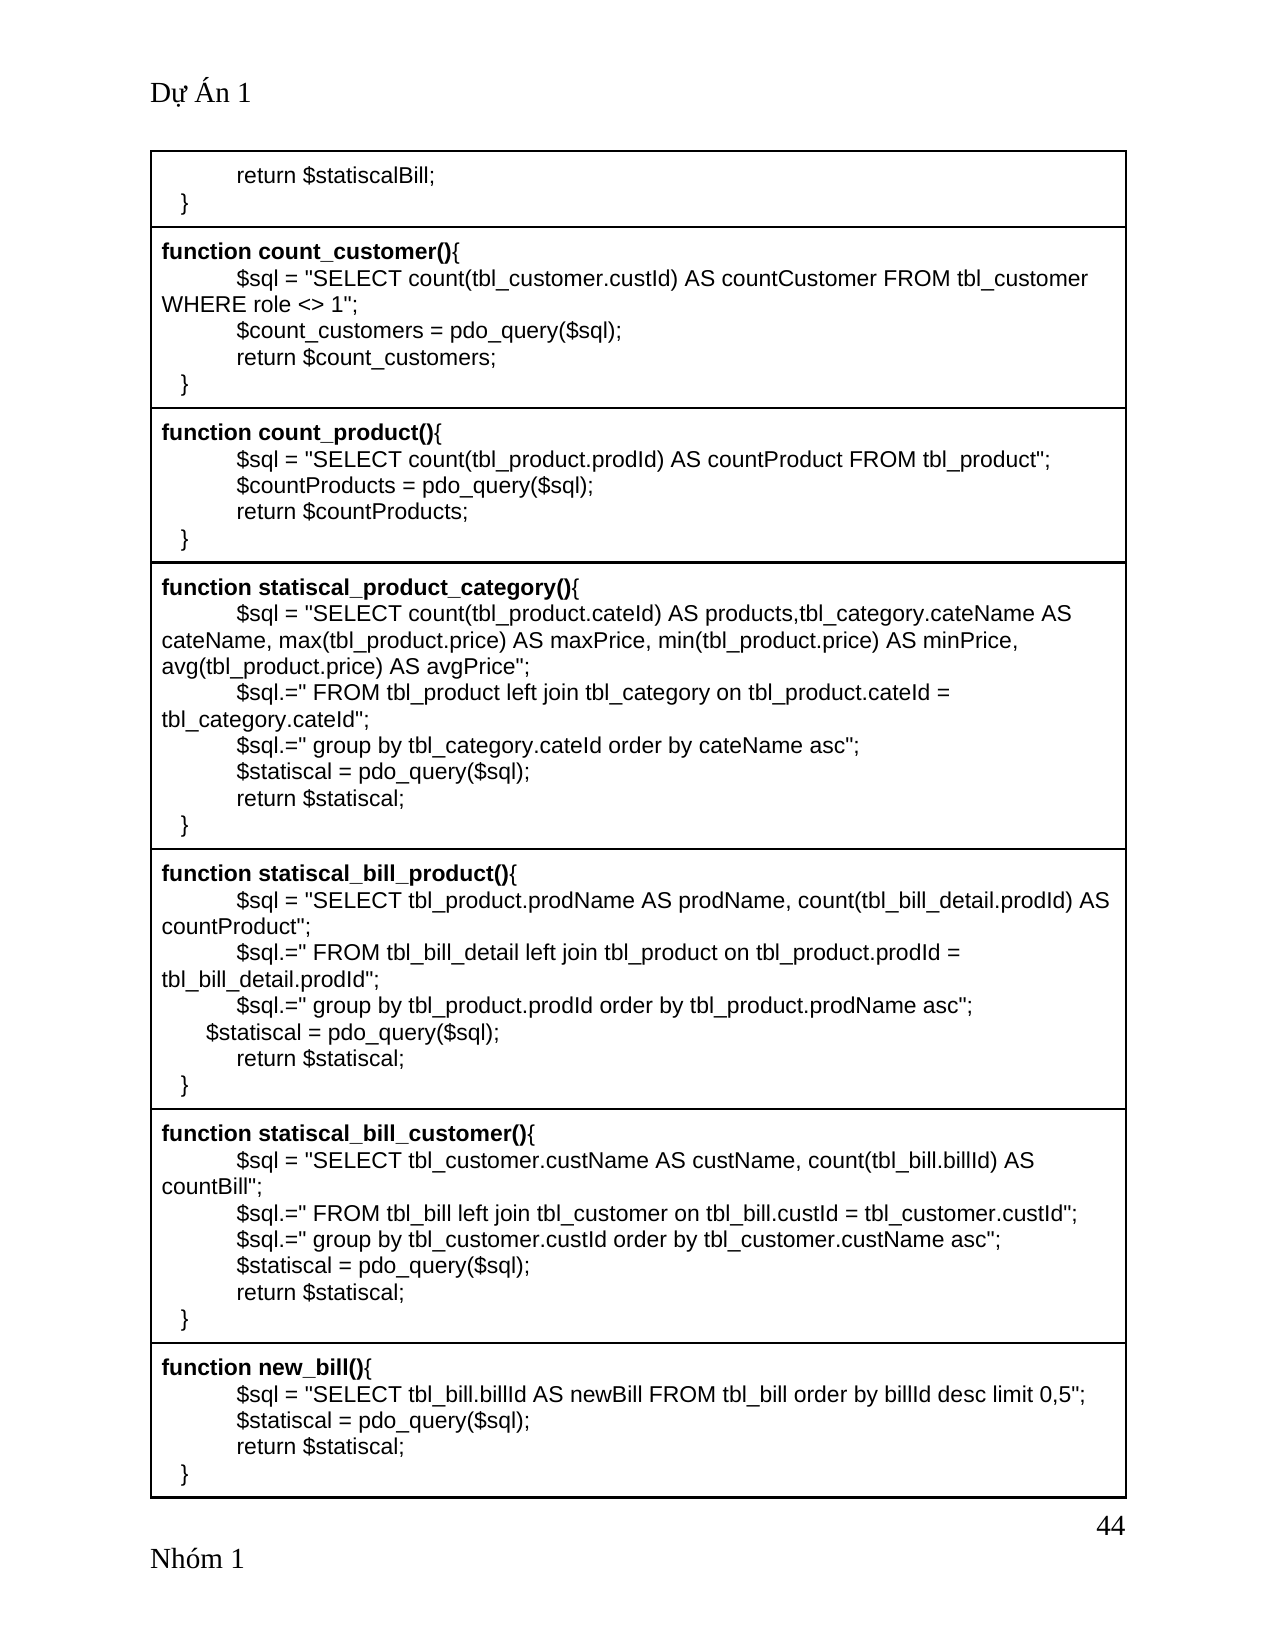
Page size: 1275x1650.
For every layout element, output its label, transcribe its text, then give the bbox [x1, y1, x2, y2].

table_cell function count_product(){ $sql = "SELECT count(tbl_product.prodId) AS countProduct FROM tbl_product"; $countProducts = pdo_query($sql); return $countProducts; } [152, 409, 1125, 561]
table_cell function statiscal_product_category(){ $sql = "SELECT count(tbl_product.cateId) AS products,tbl_category.cateName AS cateName, max(tbl_product.price) AS maxPrice, min(tbl_product.price) AS minPrice, avg(tbl_product.price) AS avgPrice"; $sql.=" FROM tbl_product left join tbl_category on tbl_product.cateId = tbl_category.cateId"; $sql.=" group by tbl_category.cateId order by cateName asc"; $statiscal = pdo_query($sql); return $statiscal; } [152, 564, 1125, 848]
table_cell function statiscal_bill_customer(){ $sql = "SELECT tbl_customer.custName AS custName, count(tbl_bill.billId) AS countBill"; $sql.=" FROM tbl_bill left join tbl_customer on tbl_bill.custId = tbl_customer.custId"; $sql.=" group by tbl_customer.custId order by tbl_customer.custName asc"; $statiscal = pdo_query($sql); return $statiscal; } [152, 1110, 1125, 1342]
table_cell function new_bill(){ $sql = "SELECT tbl_bill.billId AS newBill FROM tbl_bill order by billId desc limit 0,5"; $statiscal = pdo_query($sql); return $statiscal; } [152, 1344, 1125, 1496]
table_cell function count_customer(){ $sql = "SELECT count(tbl_customer.custId) AS countCustomer FROM tbl_customer WHERE role <> 1"; $count_customers = pdo_query($sql); return $count_customers; } [152, 228, 1125, 407]
table_cell function statiscal_bill_product(){ $sql = "SELECT tbl_product.prodName AS prodName, count(tbl_bill_detail.prodId) AS countProduct"; $sql.=" FROM tbl_bill_detail left join tbl_product on tbl_product.prodId = tbl_bill_detail.prodId"; $sql.=" group by tbl_product.prodId order by tbl_product.prodName asc"; $statiscal = pdo_query($sql); return $statiscal; } [152, 850, 1125, 1108]
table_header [152, 152, 1125, 226]
